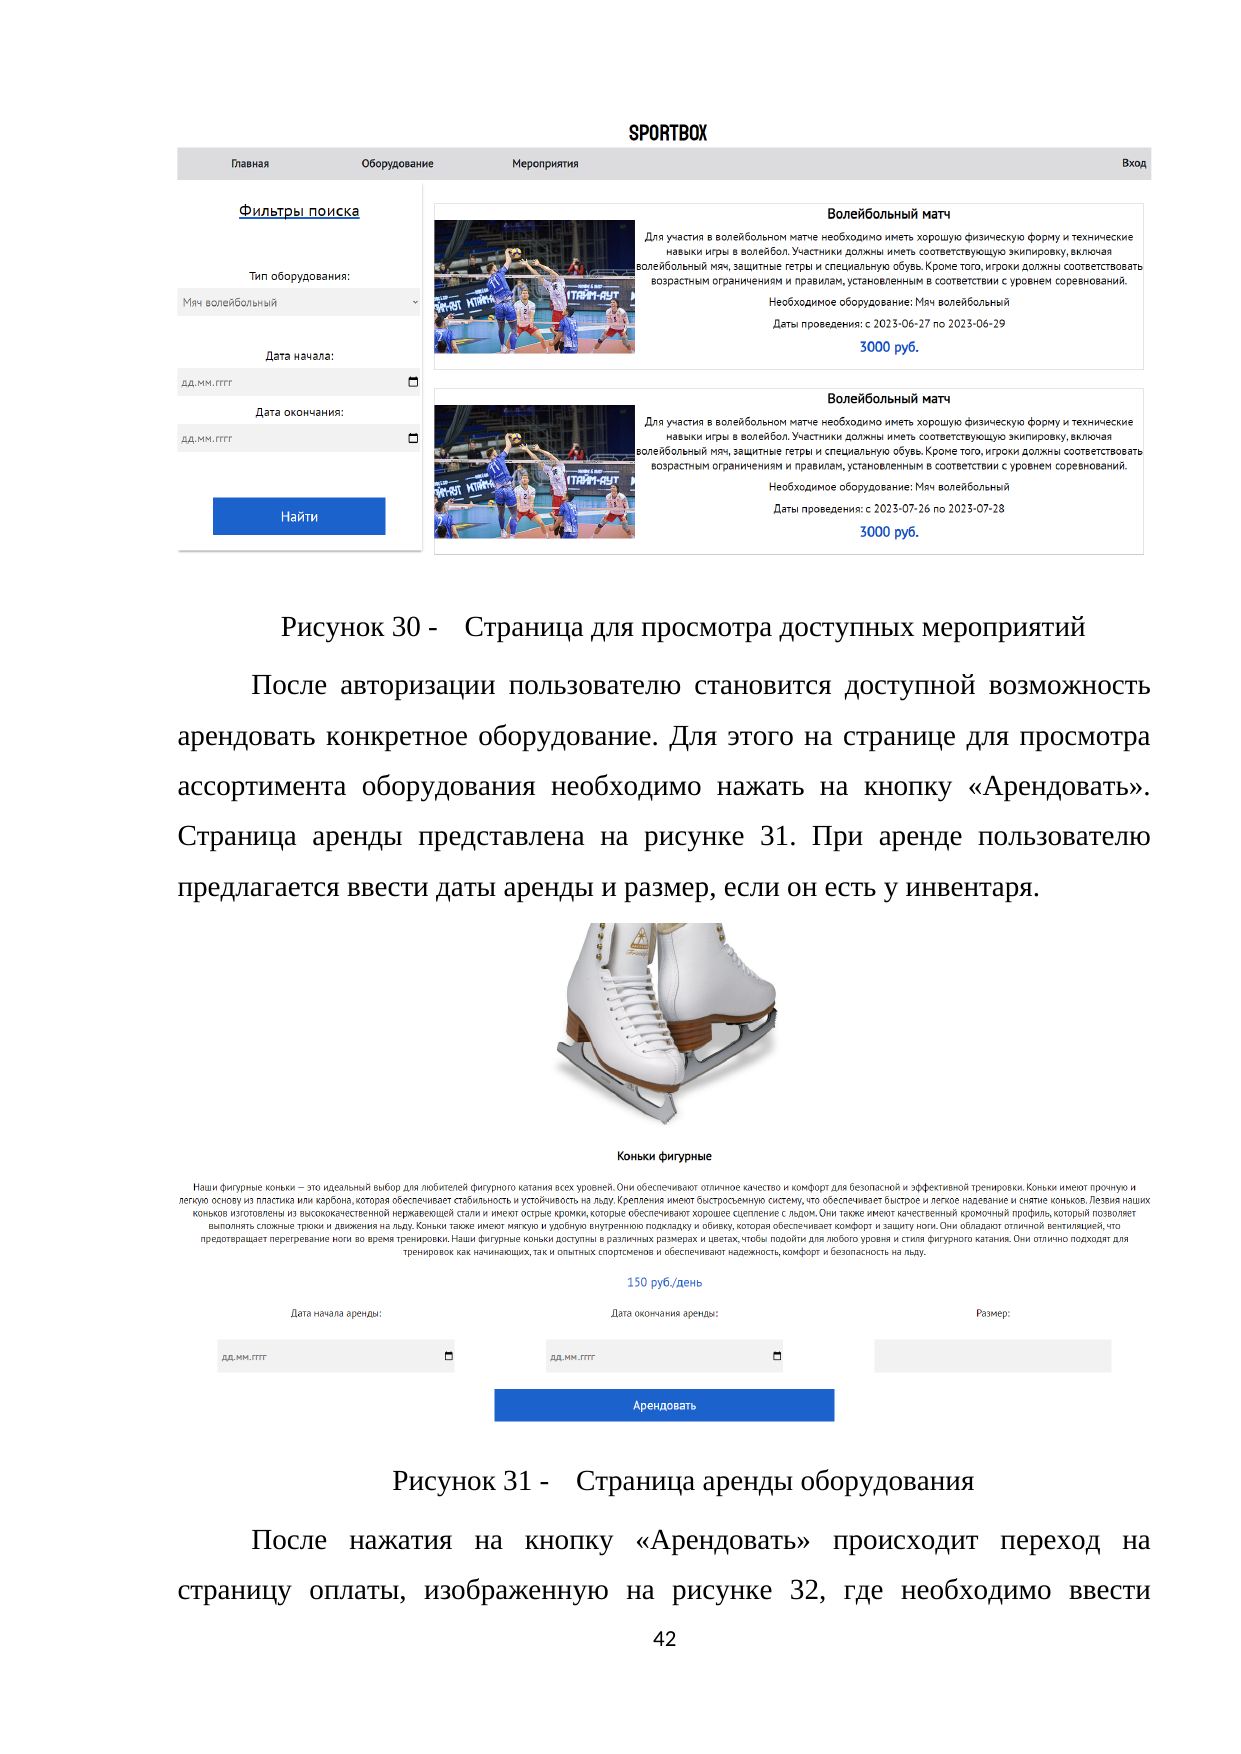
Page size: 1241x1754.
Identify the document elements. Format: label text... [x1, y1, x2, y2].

text Страница аренды оборудования [215, 1463, 1152, 1497]
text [177, 1522, 1152, 1606]
text Страница для просмотра доступных мероприятий [215, 609, 1152, 642]
text После авторизации пользователю становится доступной возможность арендовать конкретное оборудование. Для этого на странице для просмотра ассортимента оборудования необходимо нажать на кнопку «Арендовать». Страница аренды представлена на рисунке 31. При аренде пользователю предлагается ввести даты аренды и размер, если он есть у инвентаря. [177, 667, 1152, 902]
picture [177, 118, 1152, 567]
picture [177, 923, 1152, 1422]
